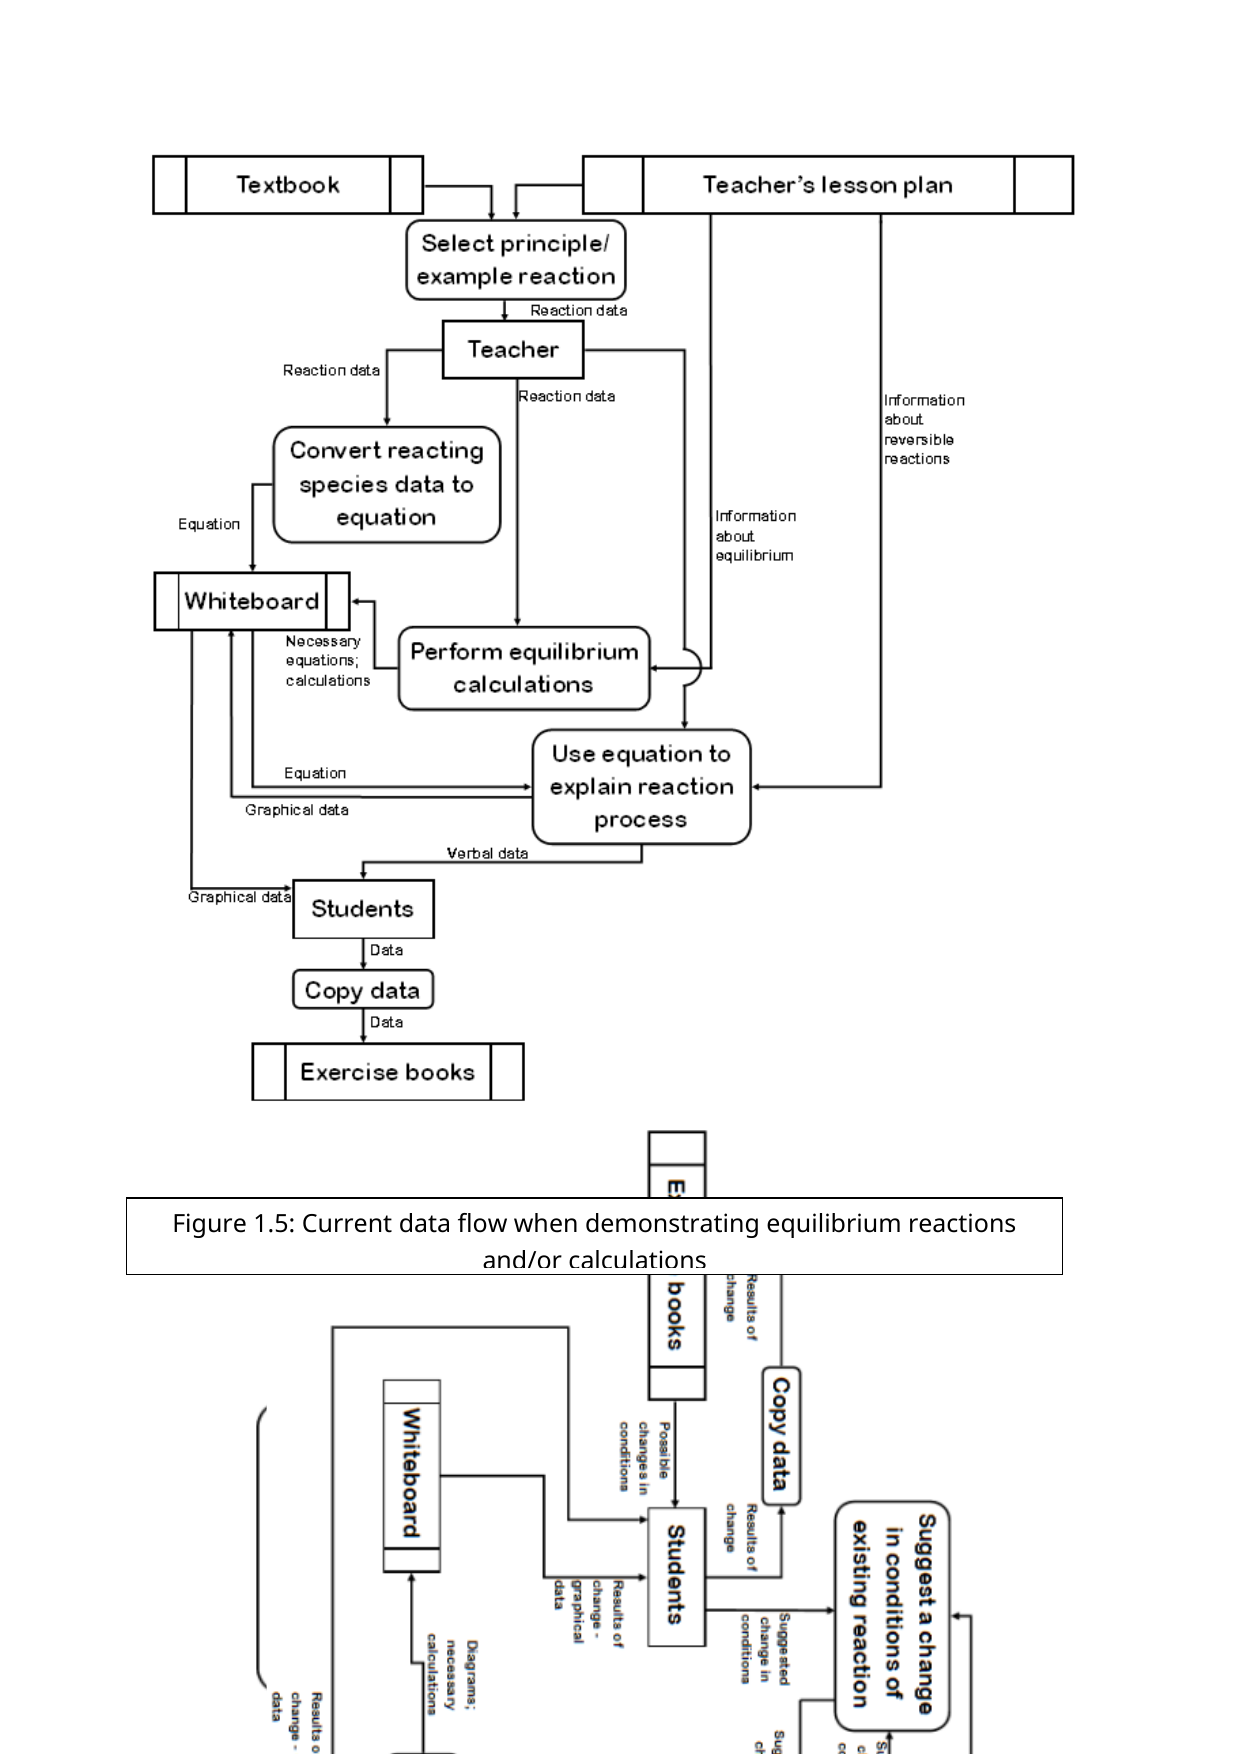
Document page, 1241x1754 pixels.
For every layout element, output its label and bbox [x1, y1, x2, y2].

picture [266, 1124, 974, 1197]
picture [150, 150, 1076, 1105]
picture [254, 1275, 1005, 1754]
